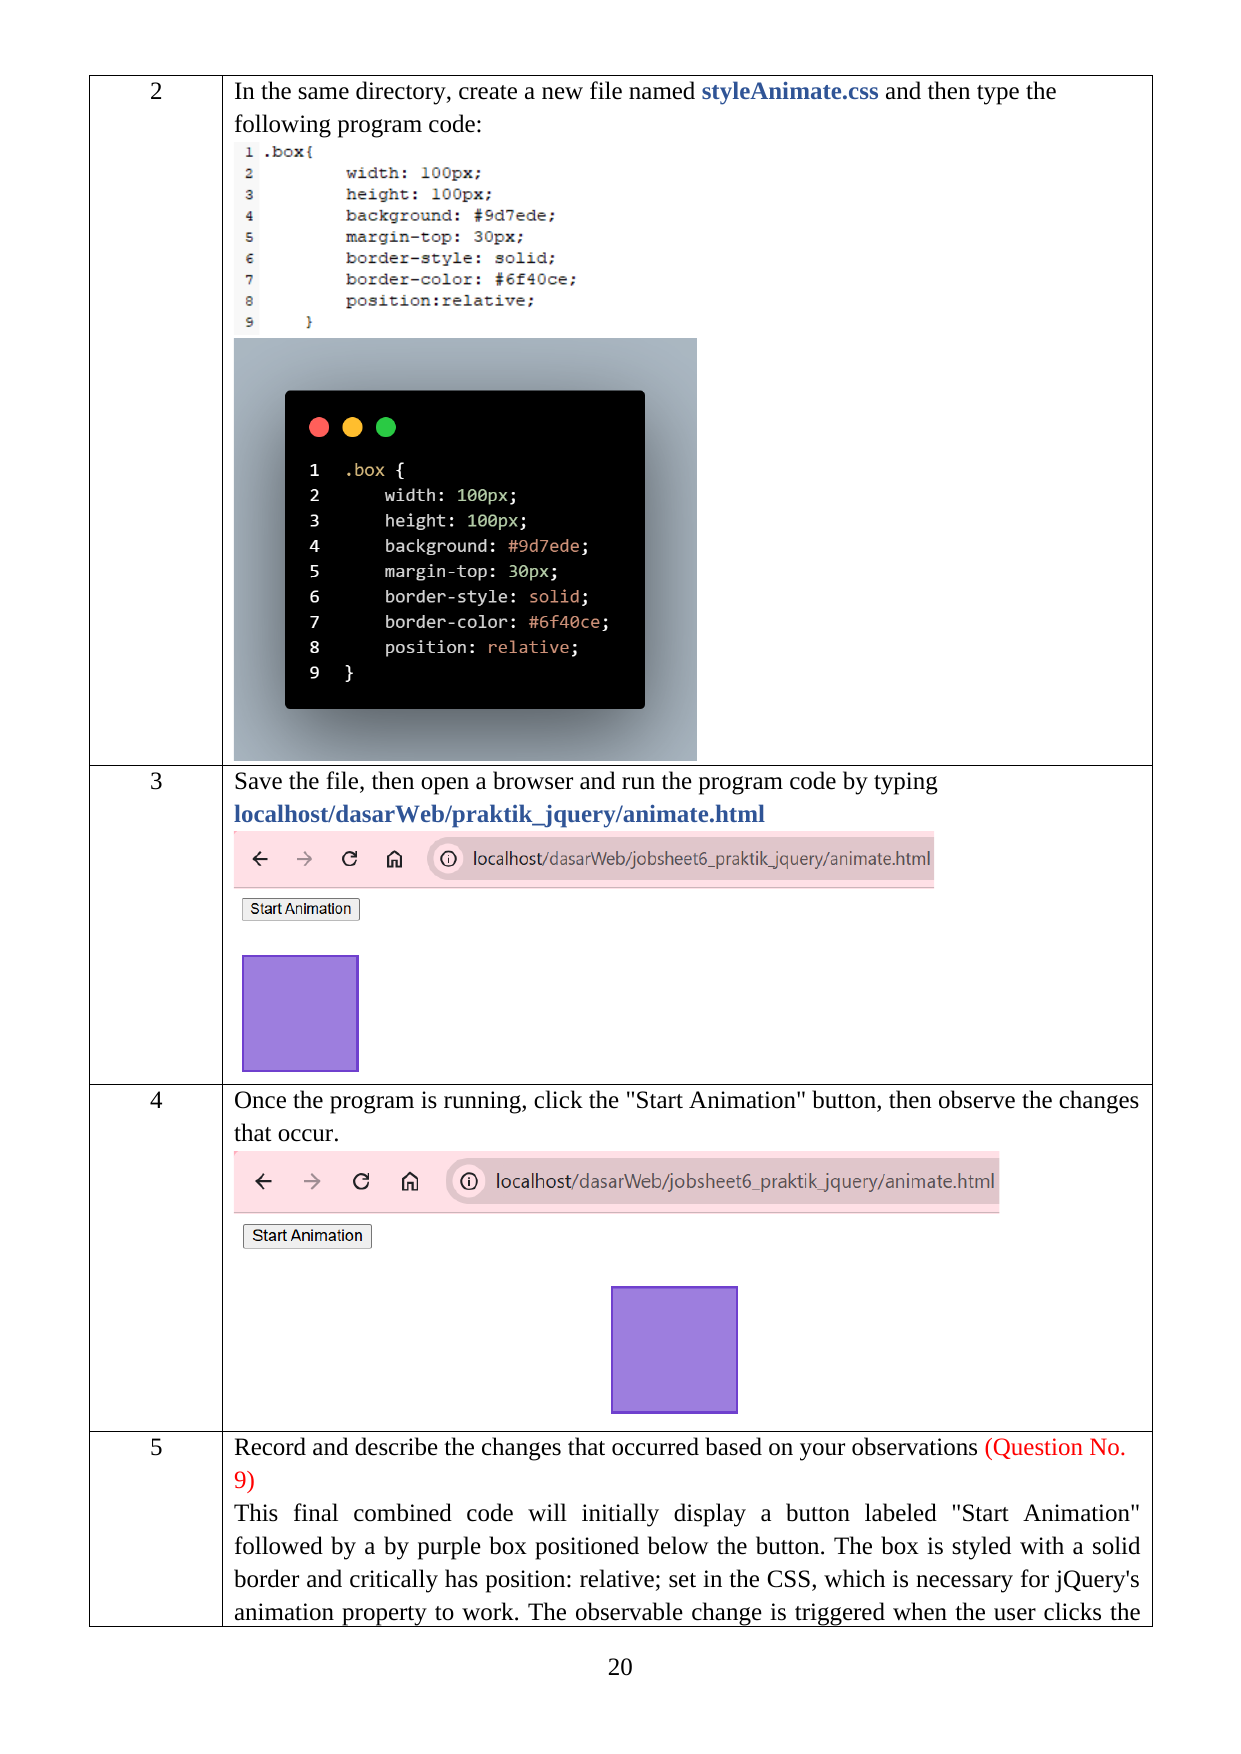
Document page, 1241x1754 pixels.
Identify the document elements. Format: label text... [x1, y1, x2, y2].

table_cell In the same directory, create a new file named styleAnimate.css and then type the following program code: [223, 76, 1152, 765]
picture [233, 1151, 1000, 1427]
picture [233, 338, 697, 761]
picture [233, 142, 596, 335]
table_cell 3 [90, 766, 222, 1084]
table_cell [223, 1432, 1152, 1626]
table_cell 5 [90, 1432, 222, 1626]
table_cell Save the file, then open a browser and run the program code by typing localhost/dasarWeb/praktik_jquery/animate.html [223, 766, 1152, 1084]
table_cell Once the program is running, click the "Start Animation" button, then observe the changes that occur. [223, 1085, 1152, 1431]
picture [233, 831, 935, 1080]
table_cell 4 [90, 1085, 222, 1431]
table_cell 2 [90, 76, 222, 765]
